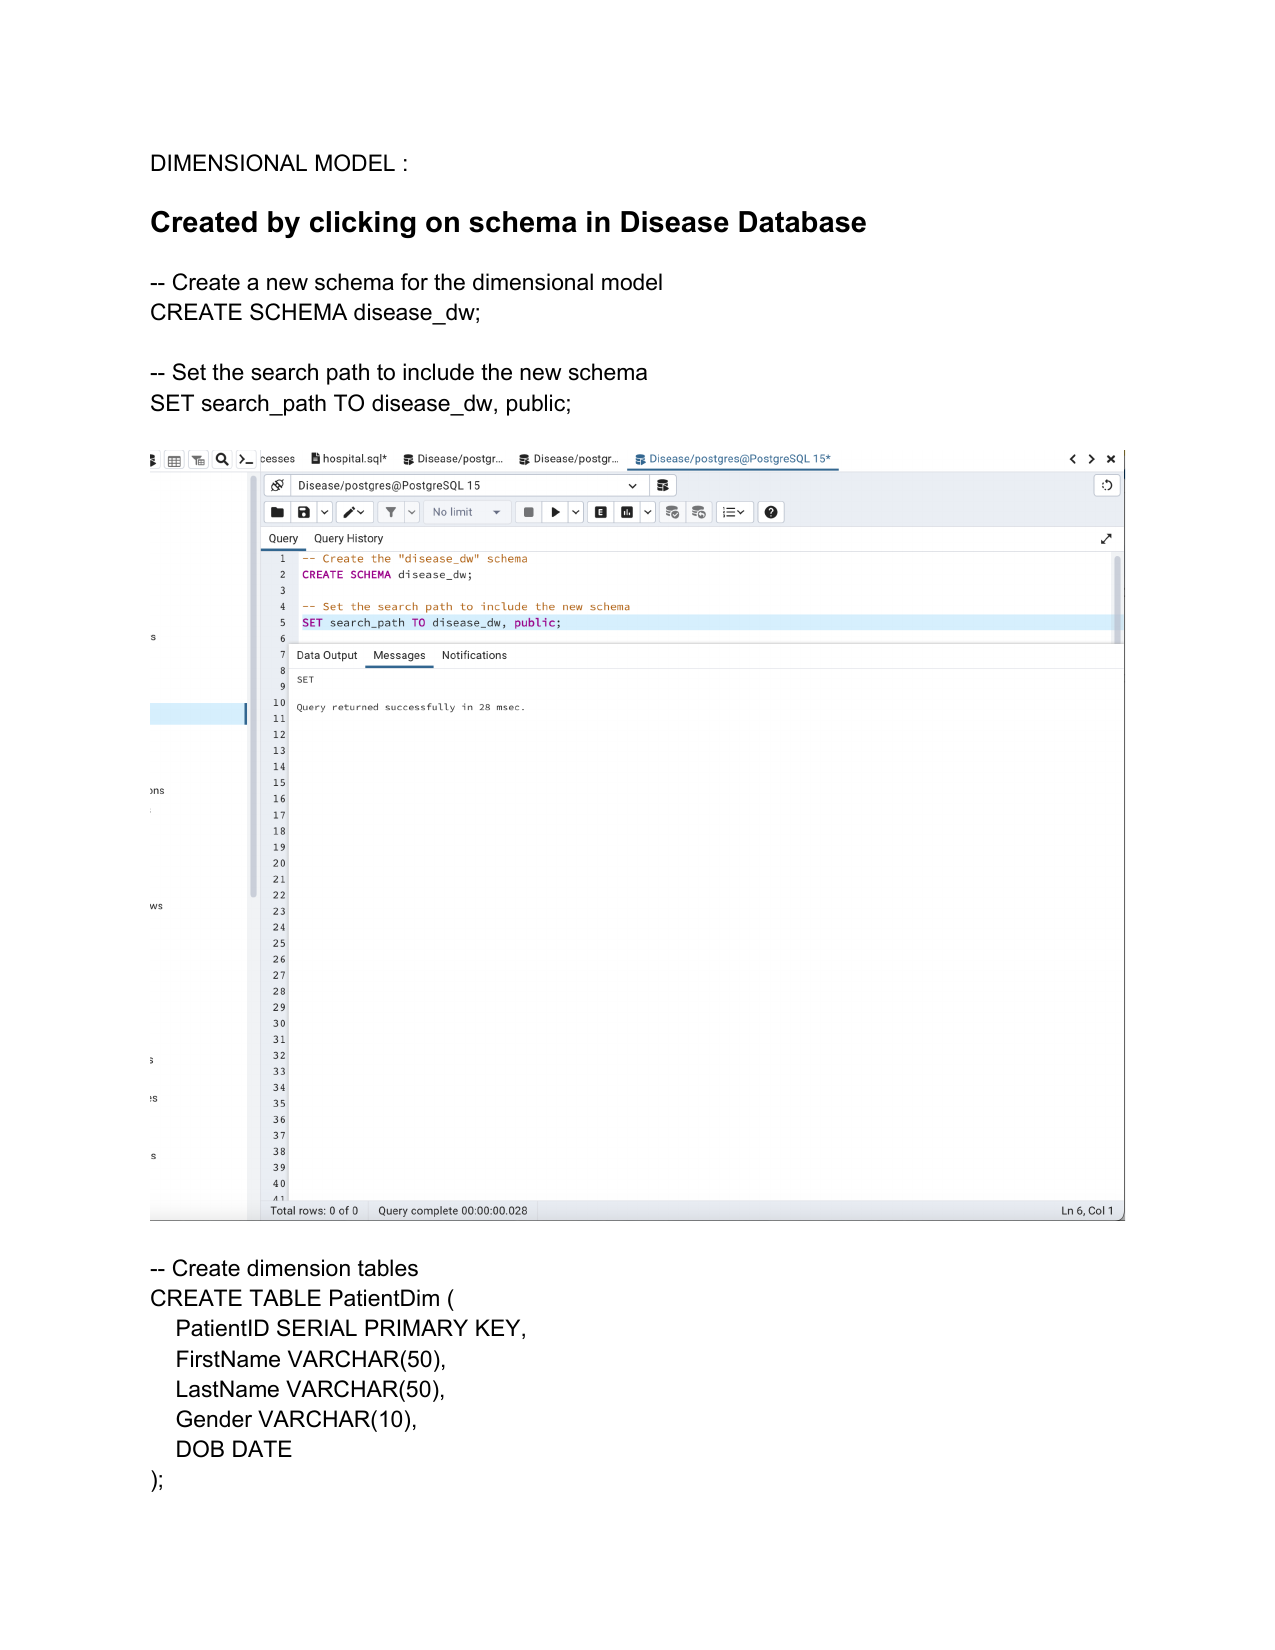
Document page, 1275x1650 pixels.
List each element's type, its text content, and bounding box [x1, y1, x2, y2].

text -- Create a new schema for the dimensional model [150, 269, 1125, 295]
text LastName VARCHAR(50), [150, 1376, 1125, 1402]
text FirstName VARCHAR(50), [150, 1346, 1125, 1372]
text CREATE SCHEMA disease_dw; [150, 299, 1125, 325]
text PatientID SERIAL PRIMARY KEY, [150, 1315, 1125, 1342]
text Created by clicking on schema in Disease Database [150, 205, 1125, 239]
text -- Create dimension tables [150, 1255, 1125, 1281]
text SET search_path TO disease_dw, public; [150, 389, 1125, 416]
text ); [150, 1466, 1125, 1493]
text -- Set the search path to include the new schema [150, 359, 1125, 386]
text DOB DATE [150, 1436, 1125, 1462]
text DIMENSIONAL MODEL : [150, 150, 1125, 176]
picture [150, 450, 1125, 1221]
text CREATE TABLE PatientDim ( [150, 1285, 1125, 1311]
text Gender VARCHAR(10), [150, 1406, 1125, 1432]
